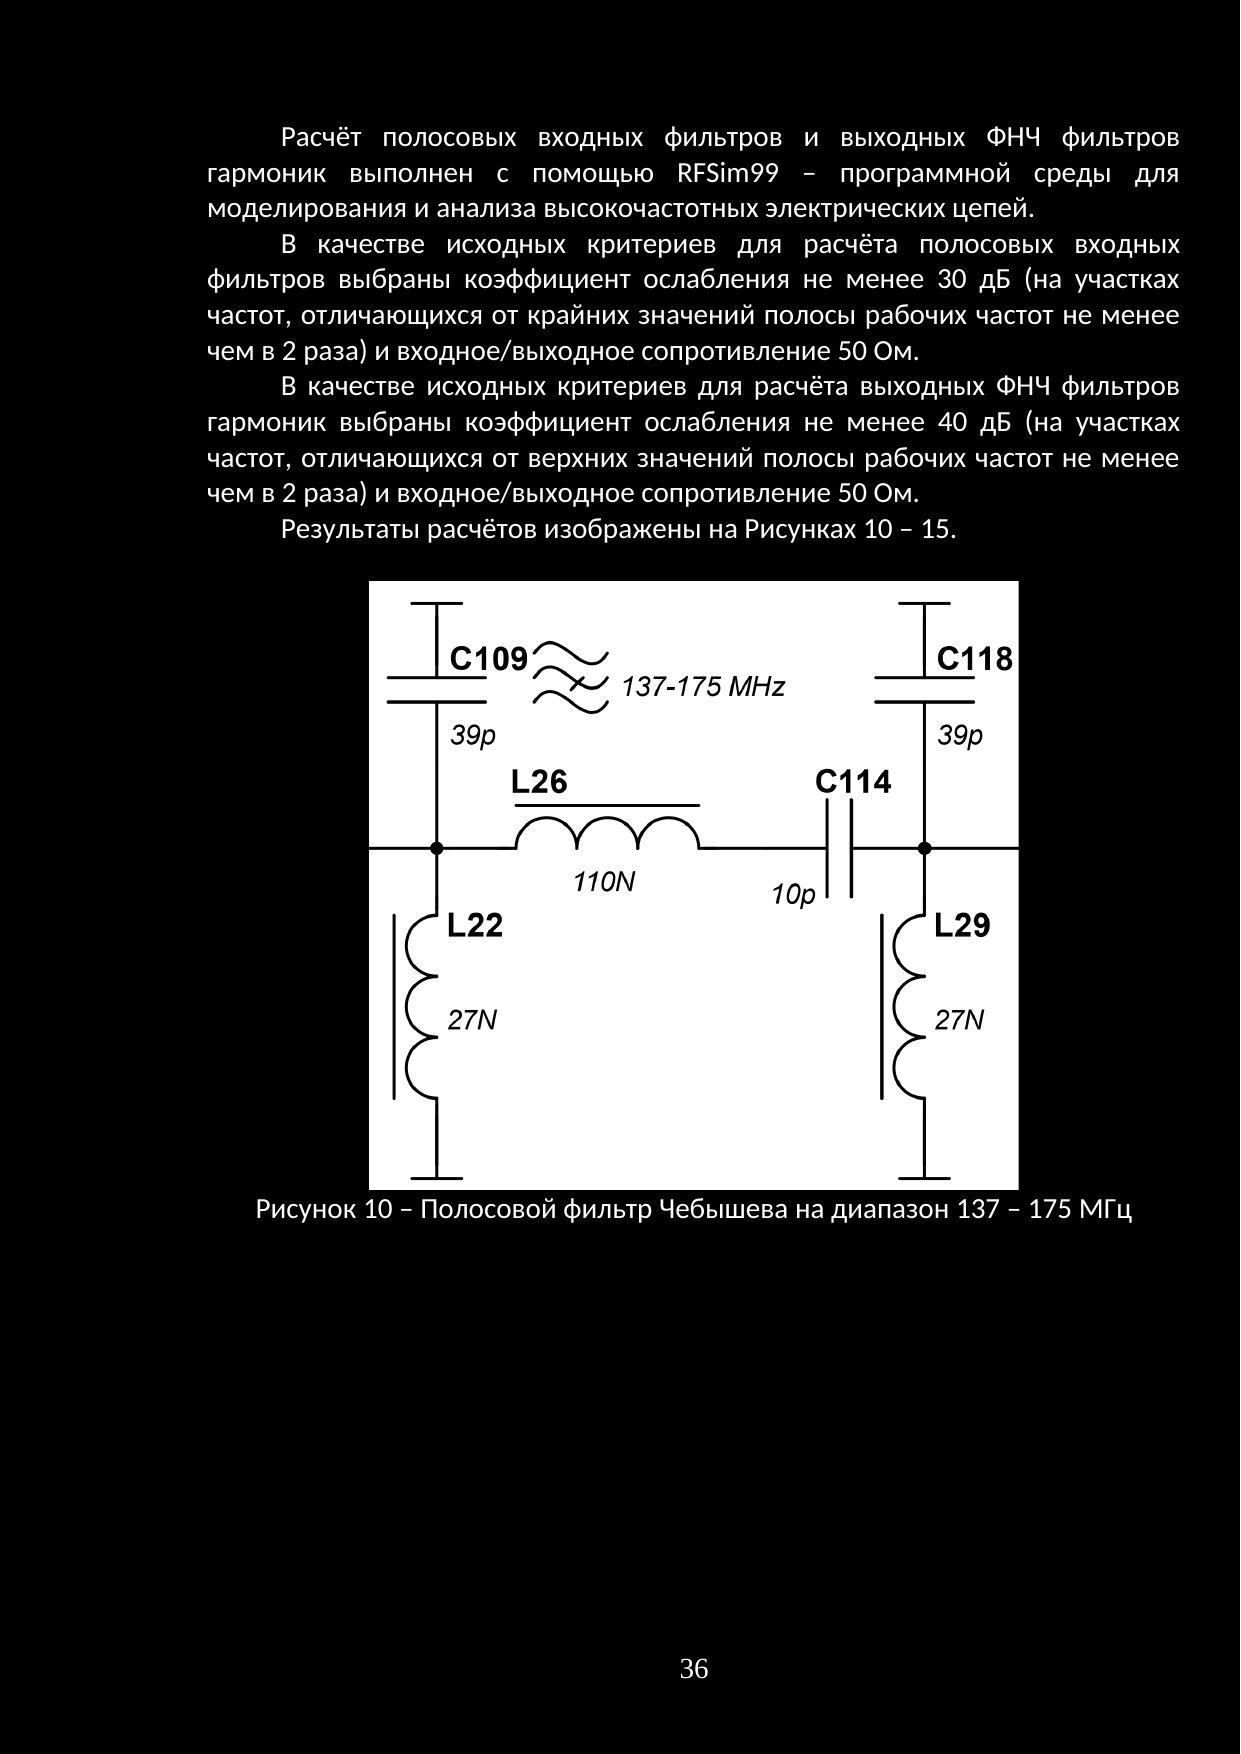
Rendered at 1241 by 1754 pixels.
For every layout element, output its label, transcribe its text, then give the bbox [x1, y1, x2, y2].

picture [369, 581, 1019, 1190]
text В качестве исходных критериев для расчёта полосовых входных фильтров выбраны коэффициент ослабления не менее 30 дБ (на участках частот, отличающихся от крайних значений полосы рабочих частот не менее чем в 2 раза) и входное/выходное сопротивление 50 Ом. [207, 225, 1181, 367]
text В качестве исходных критериев для расчёта выходных ФНЧ фильтров гармоник выбраны коэффициент ослабления не менее 40 дБ (на участках частот, отличающихся от верхних значений полосы рабочих частот не менее чем в 2 раза) и входное/выходное сопротивление 50 Ом. [207, 367, 1181, 510]
text Результаты расчётов изображены на Рисунках 10 – 15. [207, 510, 1181, 546]
text Рисунок 10 – Полосовой фильтр Чебышева на диапазон 137 – 175 МГц [207, 1190, 1181, 1226]
text Расчёт полосовых входных фильтров и выходных ФНЧ фильтров гармоник выполнен с помощью RFSim99 – программной среды для моделирования и анализа высокочастотных электрических цепей. [207, 118, 1181, 225]
